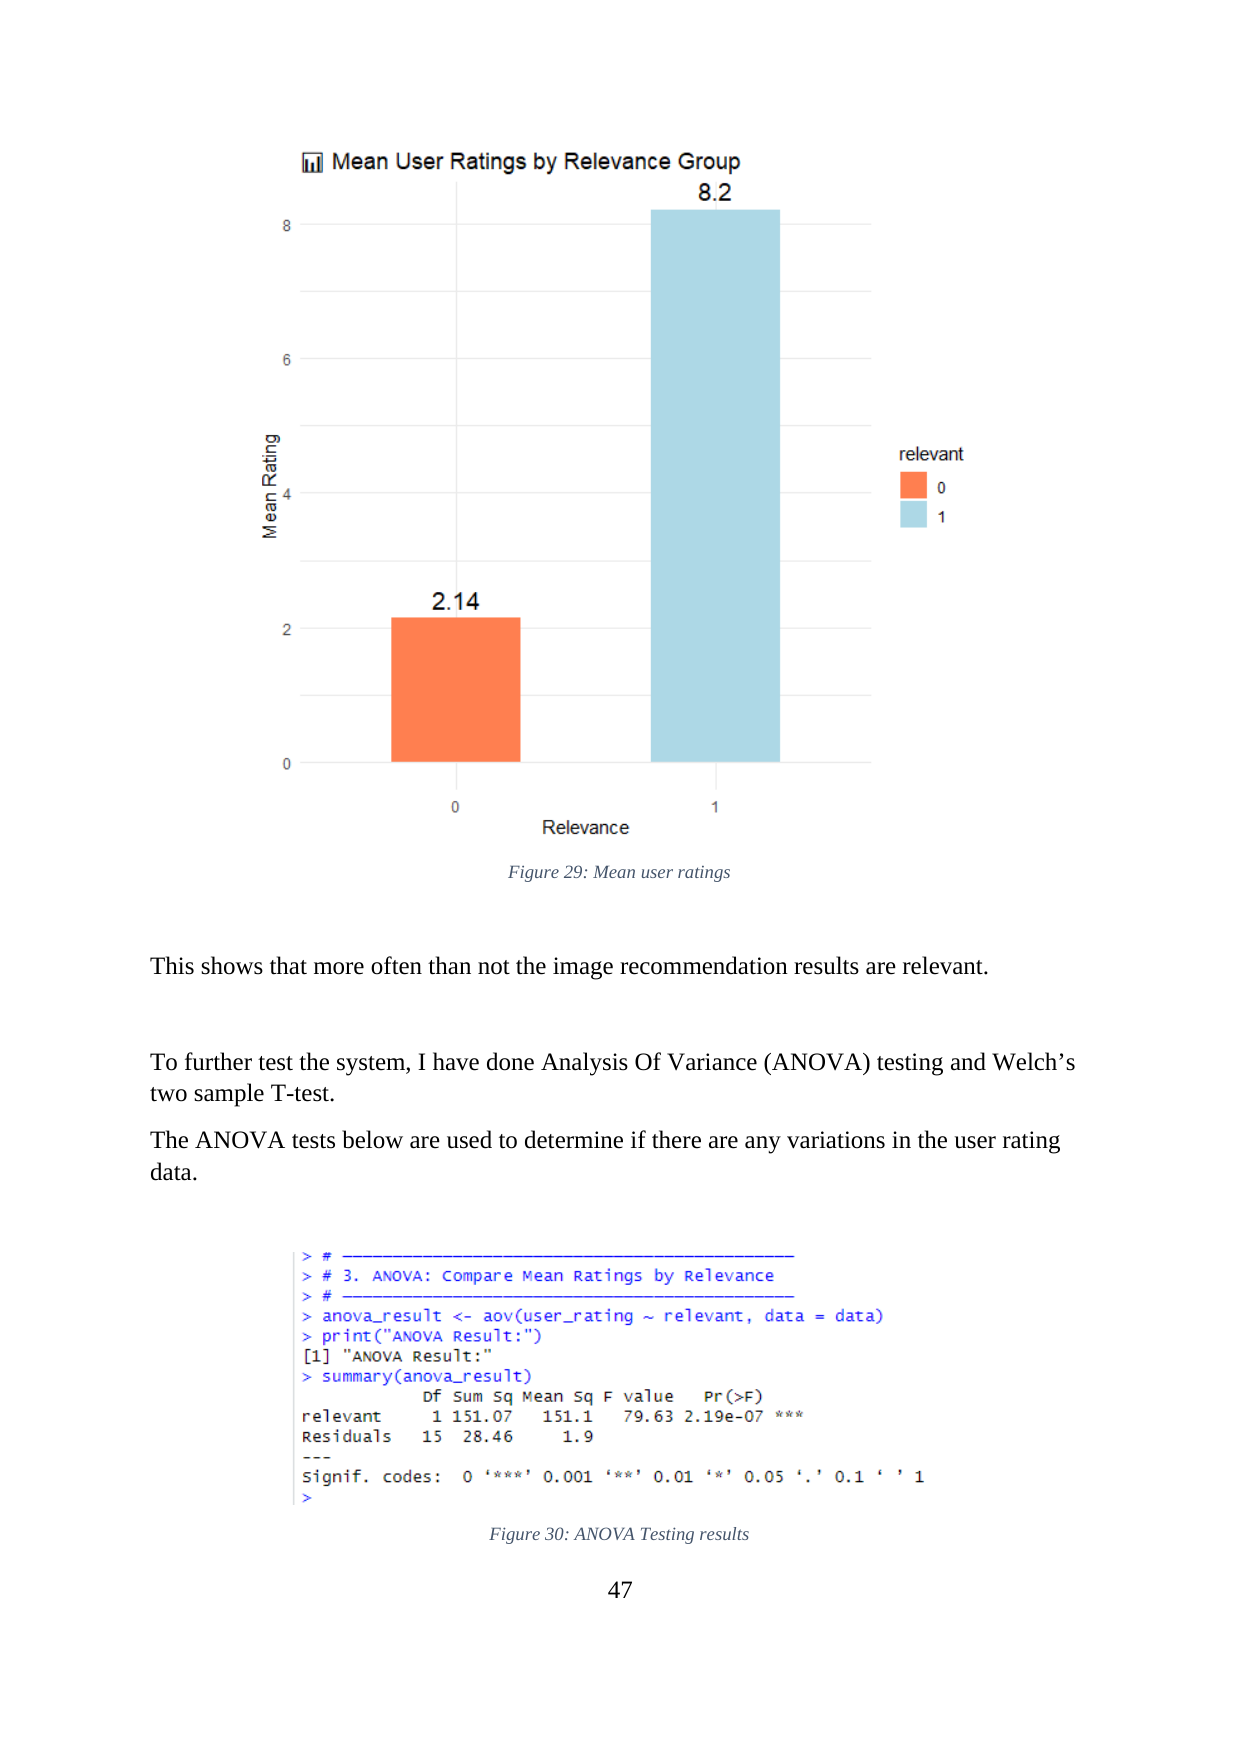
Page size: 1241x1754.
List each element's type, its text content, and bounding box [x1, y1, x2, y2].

text Figure 29: Mean user ratings [150, 861, 1090, 883]
picture [262, 150, 979, 843]
picture [292, 1252, 948, 1505]
text This shows that more often than not the image recommendation results are relevant. [150, 951, 1090, 980]
text The ANOVA tests below are used to determine if there are any variations in the user rating data. [150, 1126, 1090, 1185]
text To further test the system, I have done Analysis Of Variance (ANOVA) testing and Welch’s two sample T-test. [150, 1047, 1090, 1107]
text Figure 30: ANOVA Testing results [150, 1523, 1090, 1545]
